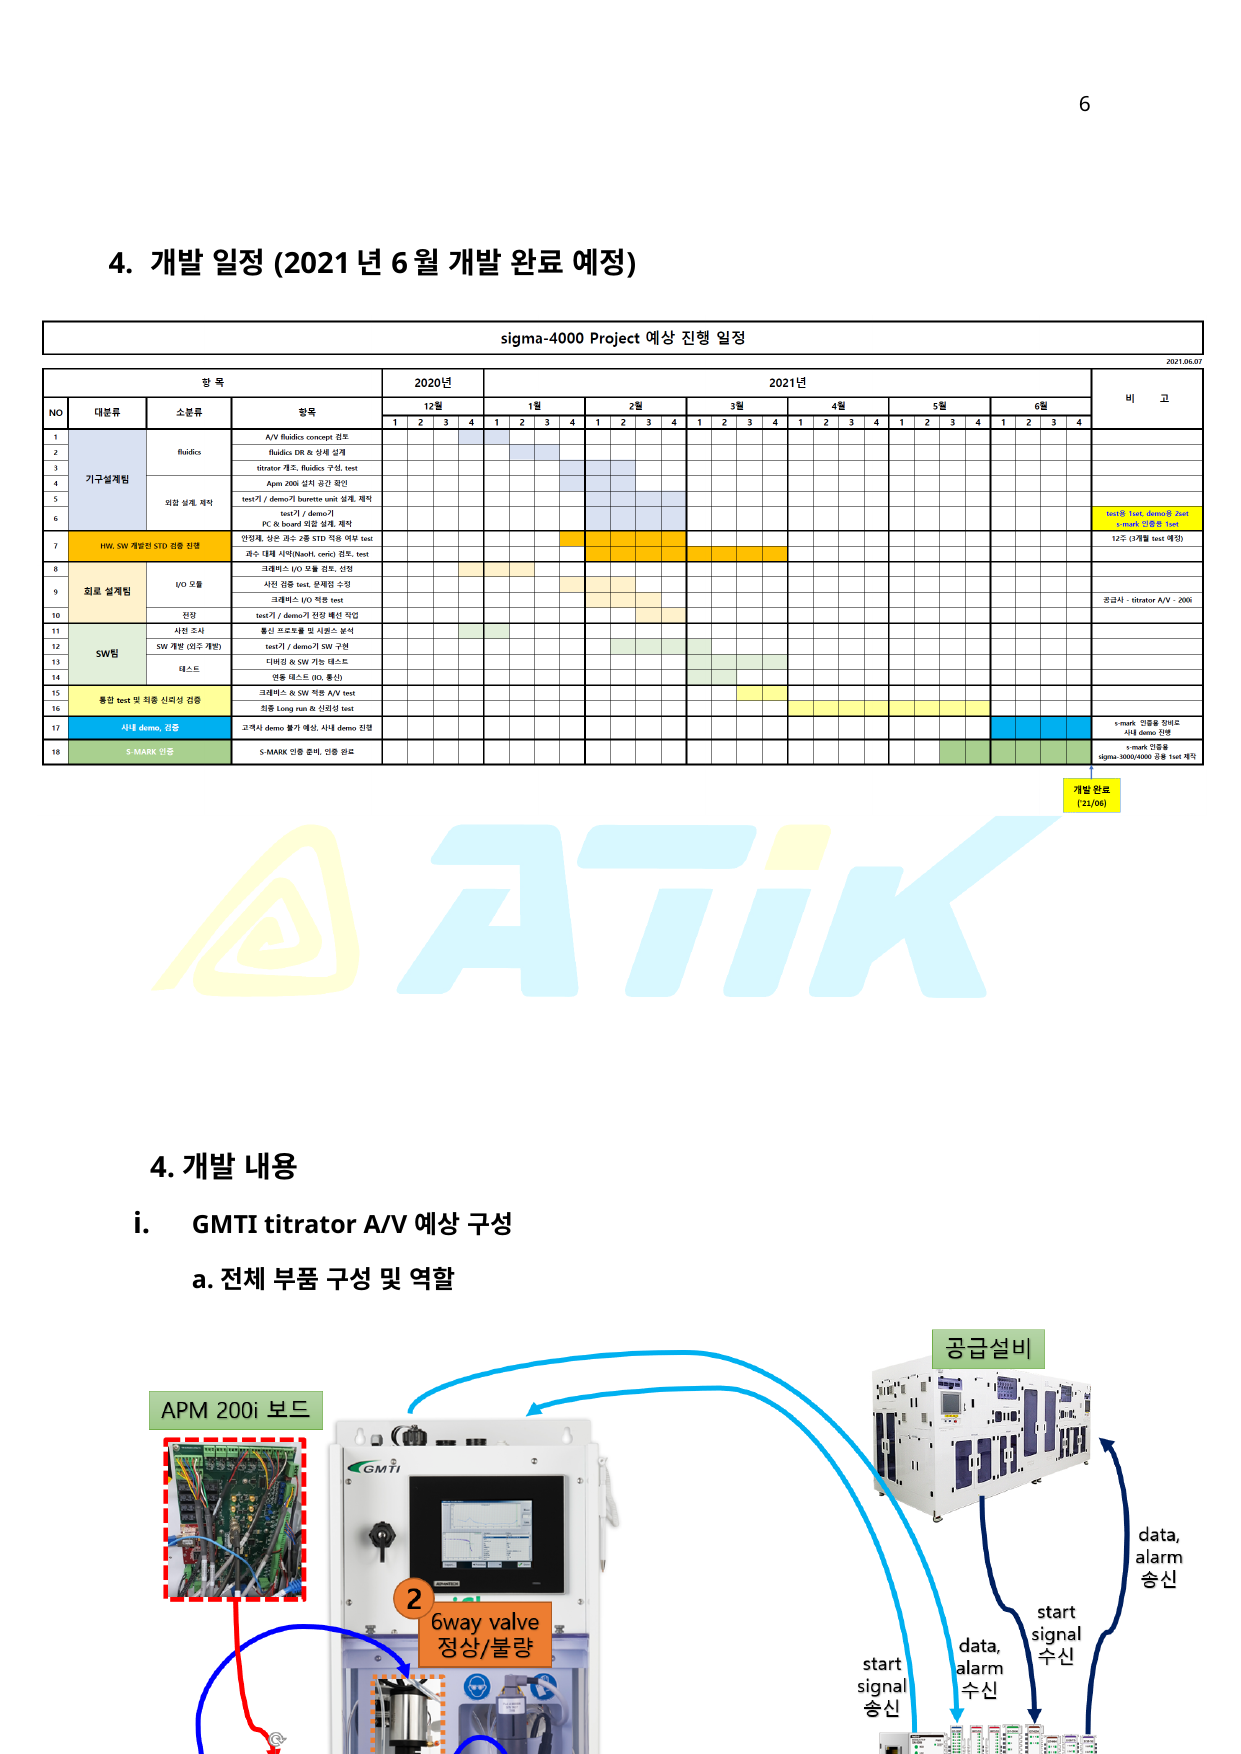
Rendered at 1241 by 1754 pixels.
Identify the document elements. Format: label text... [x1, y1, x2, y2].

text a. 전체 부품 구성 및 역할 [192, 1259, 1090, 1295]
list 4. 개발 내용 [150, 1144, 1090, 1186]
picture [54, 1309, 1191, 1754]
list GMTI titrator A/V 예상 구성 [150, 1203, 1090, 1242]
text 개발 일정 (2021년 6월 개발 완료 예정) [108, 239, 1090, 282]
picture [37, 315, 1207, 816]
